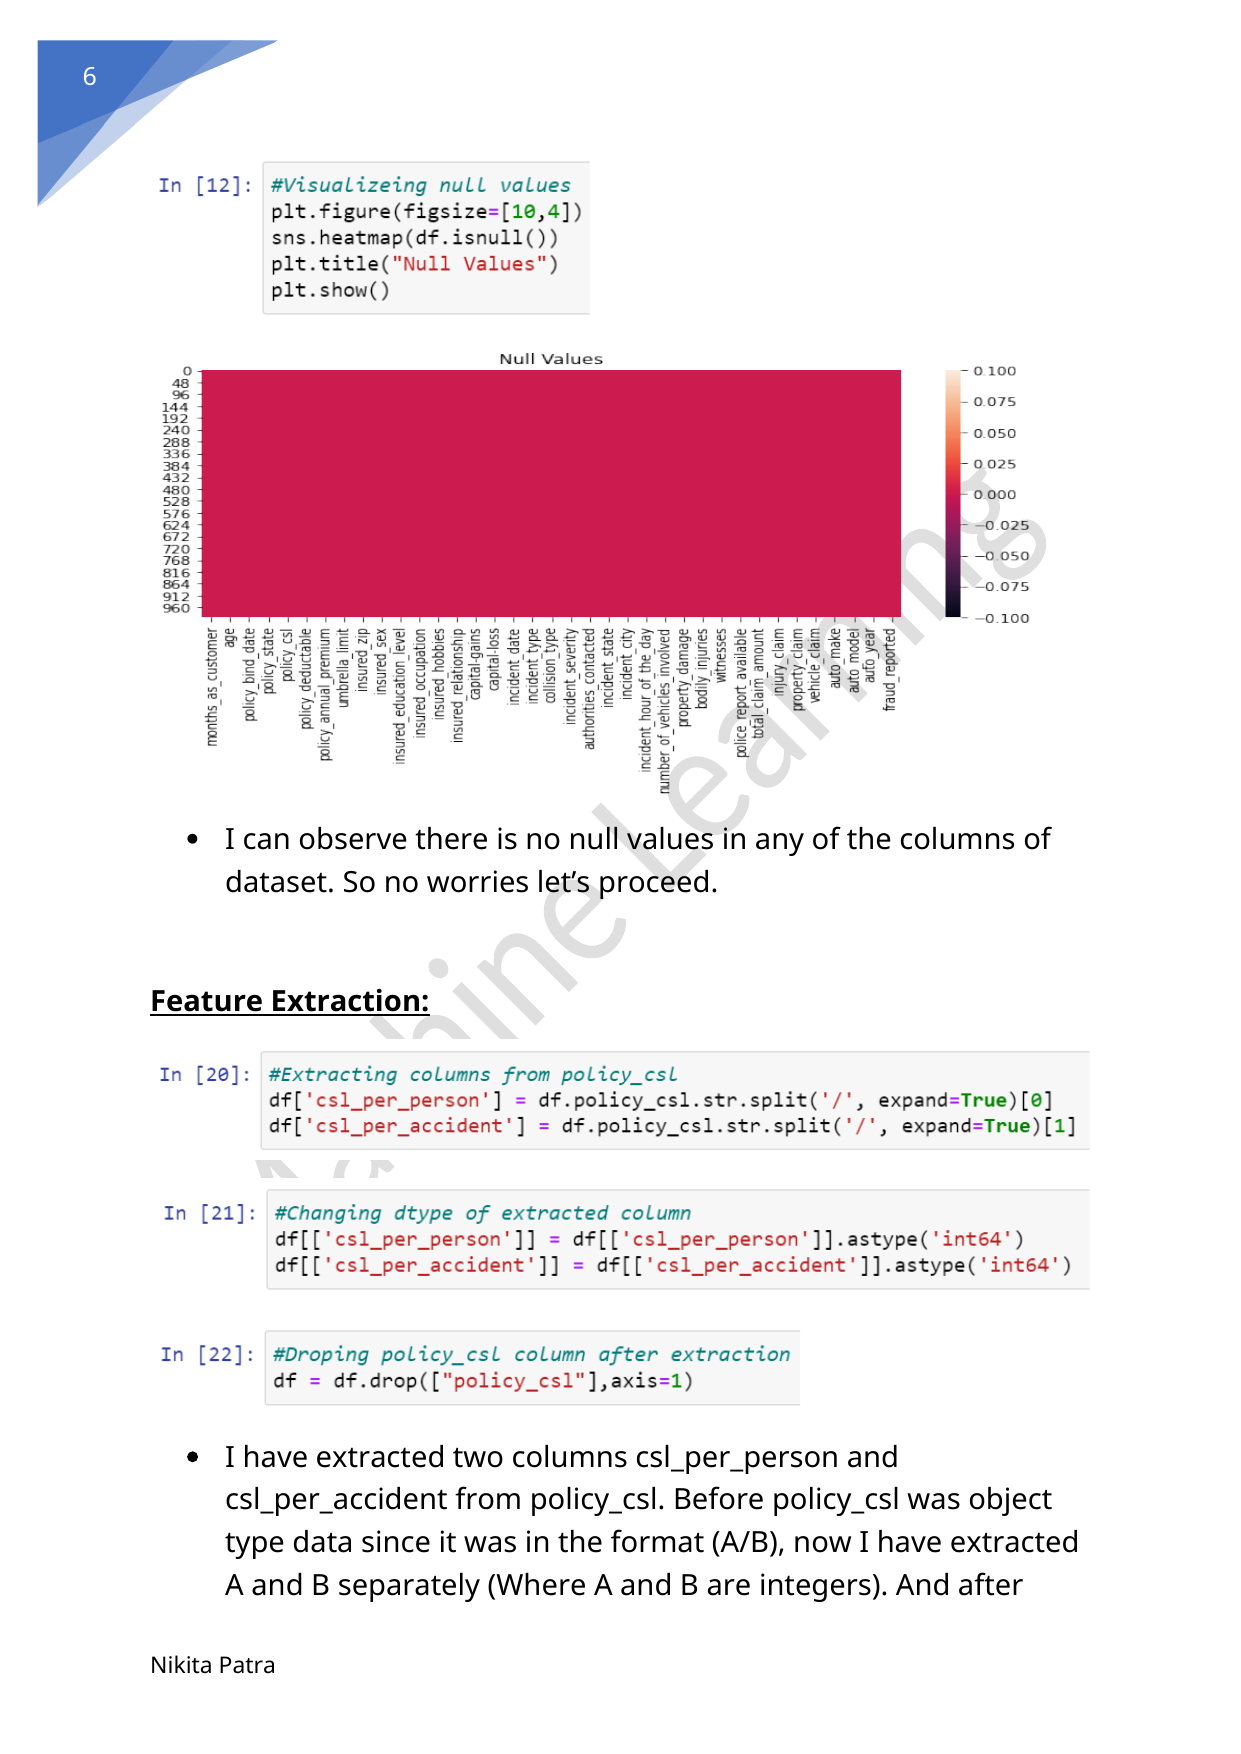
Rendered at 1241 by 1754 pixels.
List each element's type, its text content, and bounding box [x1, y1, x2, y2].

picture [150, 1320, 800, 1417]
picture [150, 345, 1041, 800]
picture [37, 40, 590, 326]
text Feature Extraction: [150, 980, 1090, 1020]
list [187, 1436, 1090, 1604]
picture [150, 1178, 1090, 1302]
list I can observe there is no null values in any of the columns of dataset. So no worries let’s proceed. [187, 818, 1090, 901]
picture [150, 1039, 1090, 1160]
